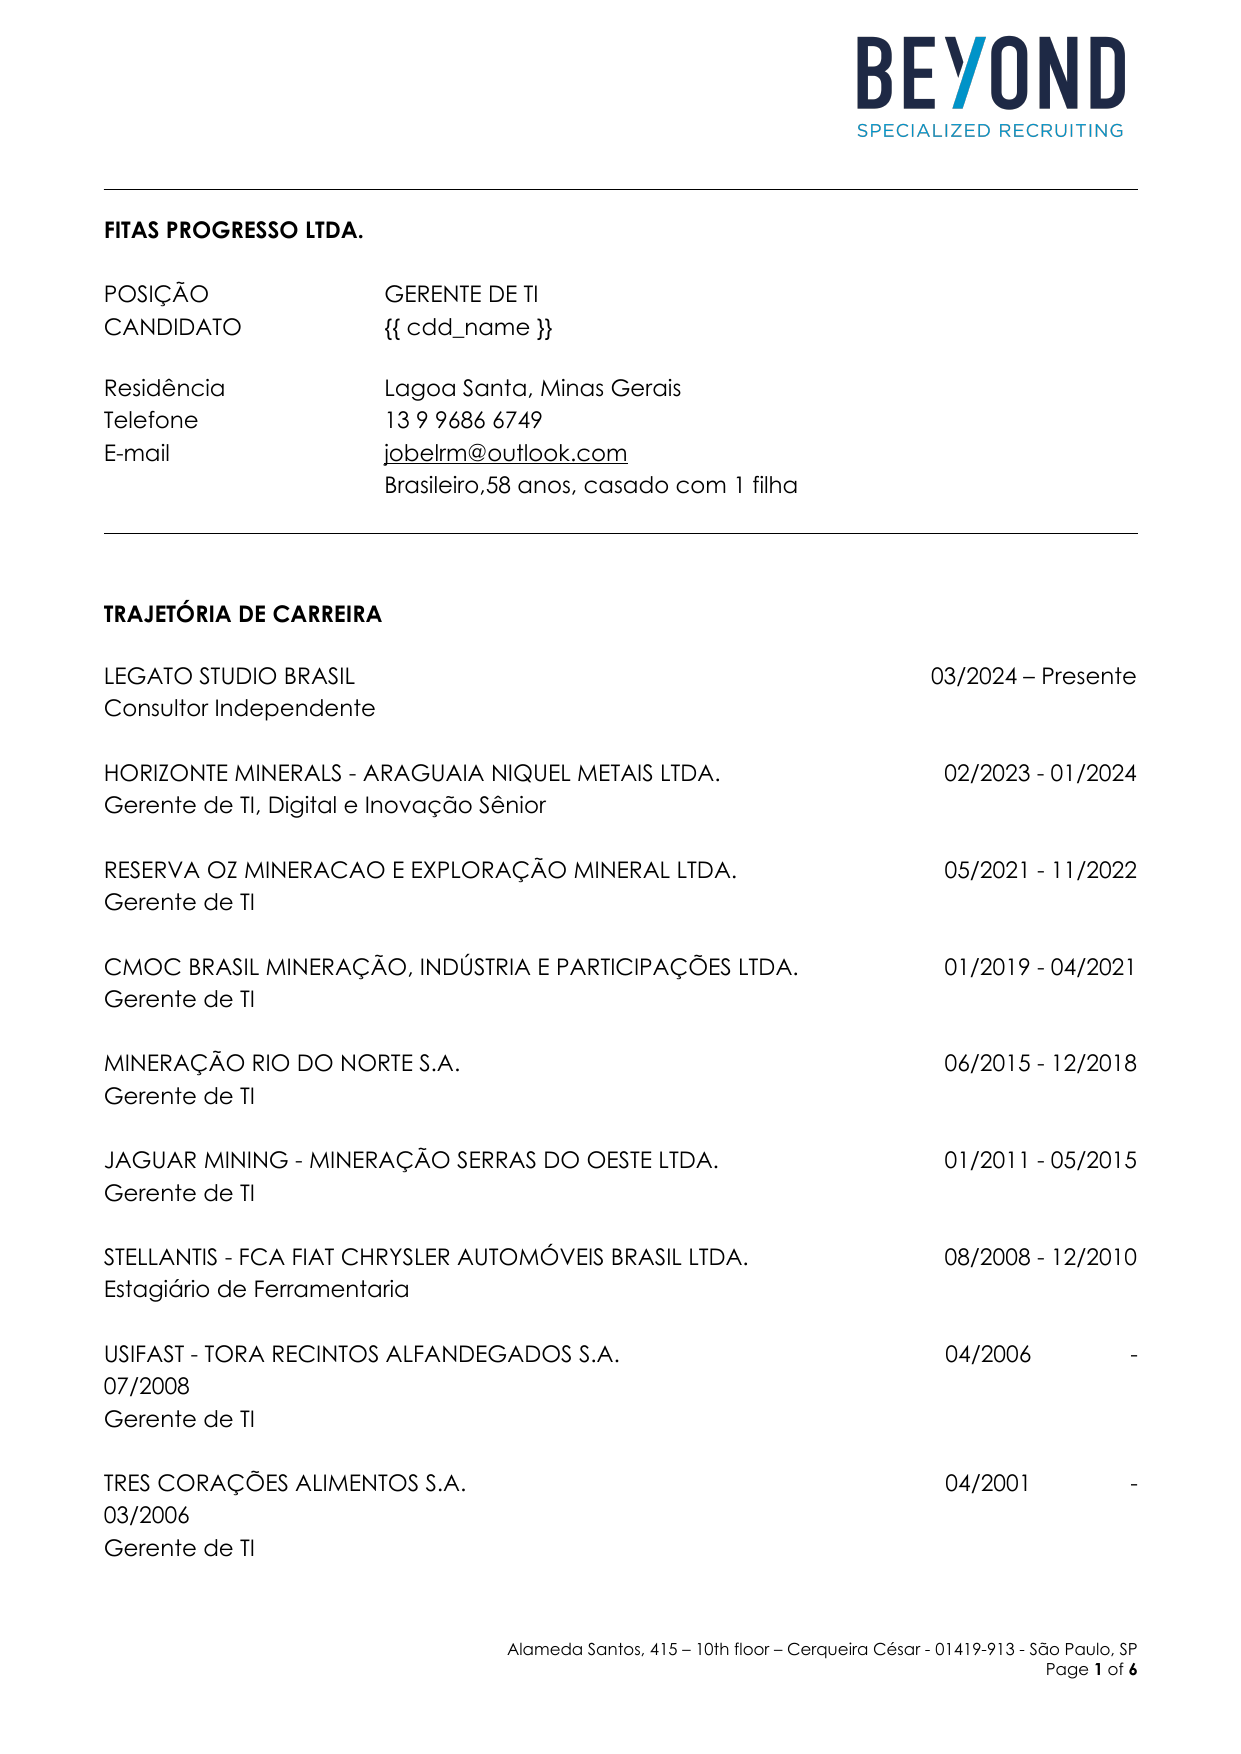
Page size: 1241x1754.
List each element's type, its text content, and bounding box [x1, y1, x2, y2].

text Residência Lagoa Santa, Minas Gerais [103, 373, 1138, 402]
text MINERAÇÃO RIO DO NORTE S.A. 06/2015 - 12/2018 [103, 1049, 1138, 1077]
text Estagiário de Ferramentaria [103, 1275, 1138, 1303]
text USIFAST - TORA RECINTOS ALFANDEGADOS S.A. 04/2006 - 07/2008 [103, 1339, 1138, 1400]
text Gerente de TI, Digital e Inovação Sênior [103, 790, 1138, 818]
text Gerente de TI [103, 1533, 1138, 1561]
text Gerente de TI [103, 984, 1138, 1012]
text CMOC BRASIL MINERAÇÃO, INDÚSTRIA E PARTICIPAÇÕES LTDA. 01/2019 - 04/2021 [103, 952, 1138, 980]
text Telefone 13 9 9686 6749 [103, 406, 1138, 434]
text STELLANTIS - FCA FIAT CHRYSLER AUTOMÓVEIS BRASIL LTDA. 08/2008 - 12/2010 [103, 1242, 1138, 1271]
text RESERVA OZ MINERACAO E EXPLORAÇÃO MINERAL LTDA. 05/2021 - 11/2022 [103, 855, 1138, 883]
text POSIÇÃO GERENTE DE TI [103, 280, 1138, 308]
text E-mail jobelrm@outlook.com [103, 438, 1138, 466]
text Gerente de TI [103, 1404, 1138, 1432]
text TRES CORAÇÕES ALIMENTOS S.A. 04/2001 - 03/2006 [103, 1468, 1138, 1529]
picture [852, 28, 1127, 142]
text TRAJETÓRIA DE CARREIRA [103, 600, 1138, 628]
text FITAS PROGRESSO LTDA. [103, 212, 1138, 243]
text LEGATO STUDIO BRASIL 03/2024 – Presente [103, 661, 1138, 689]
text HORIZONTE MINERALS - ARAGUAIA NIQUEL METAIS LTDA. 02/2023 - 01/2024 [103, 758, 1138, 786]
text Brasileiro,58 anos, casado com 1 filha [103, 470, 1138, 498]
text Gerente de TI [103, 887, 1138, 915]
text Gerente de TI [103, 1081, 1138, 1109]
text Consultor Independente [103, 693, 1138, 722]
text Gerente de TI [103, 1178, 1138, 1206]
text CANDIDATO {{ cdd_name }} [103, 312, 1138, 340]
text JAGUAR MINING - MINERAÇÃO SERRAS DO OESTE LTDA. 01/2011 - 05/2015 [103, 1146, 1138, 1174]
